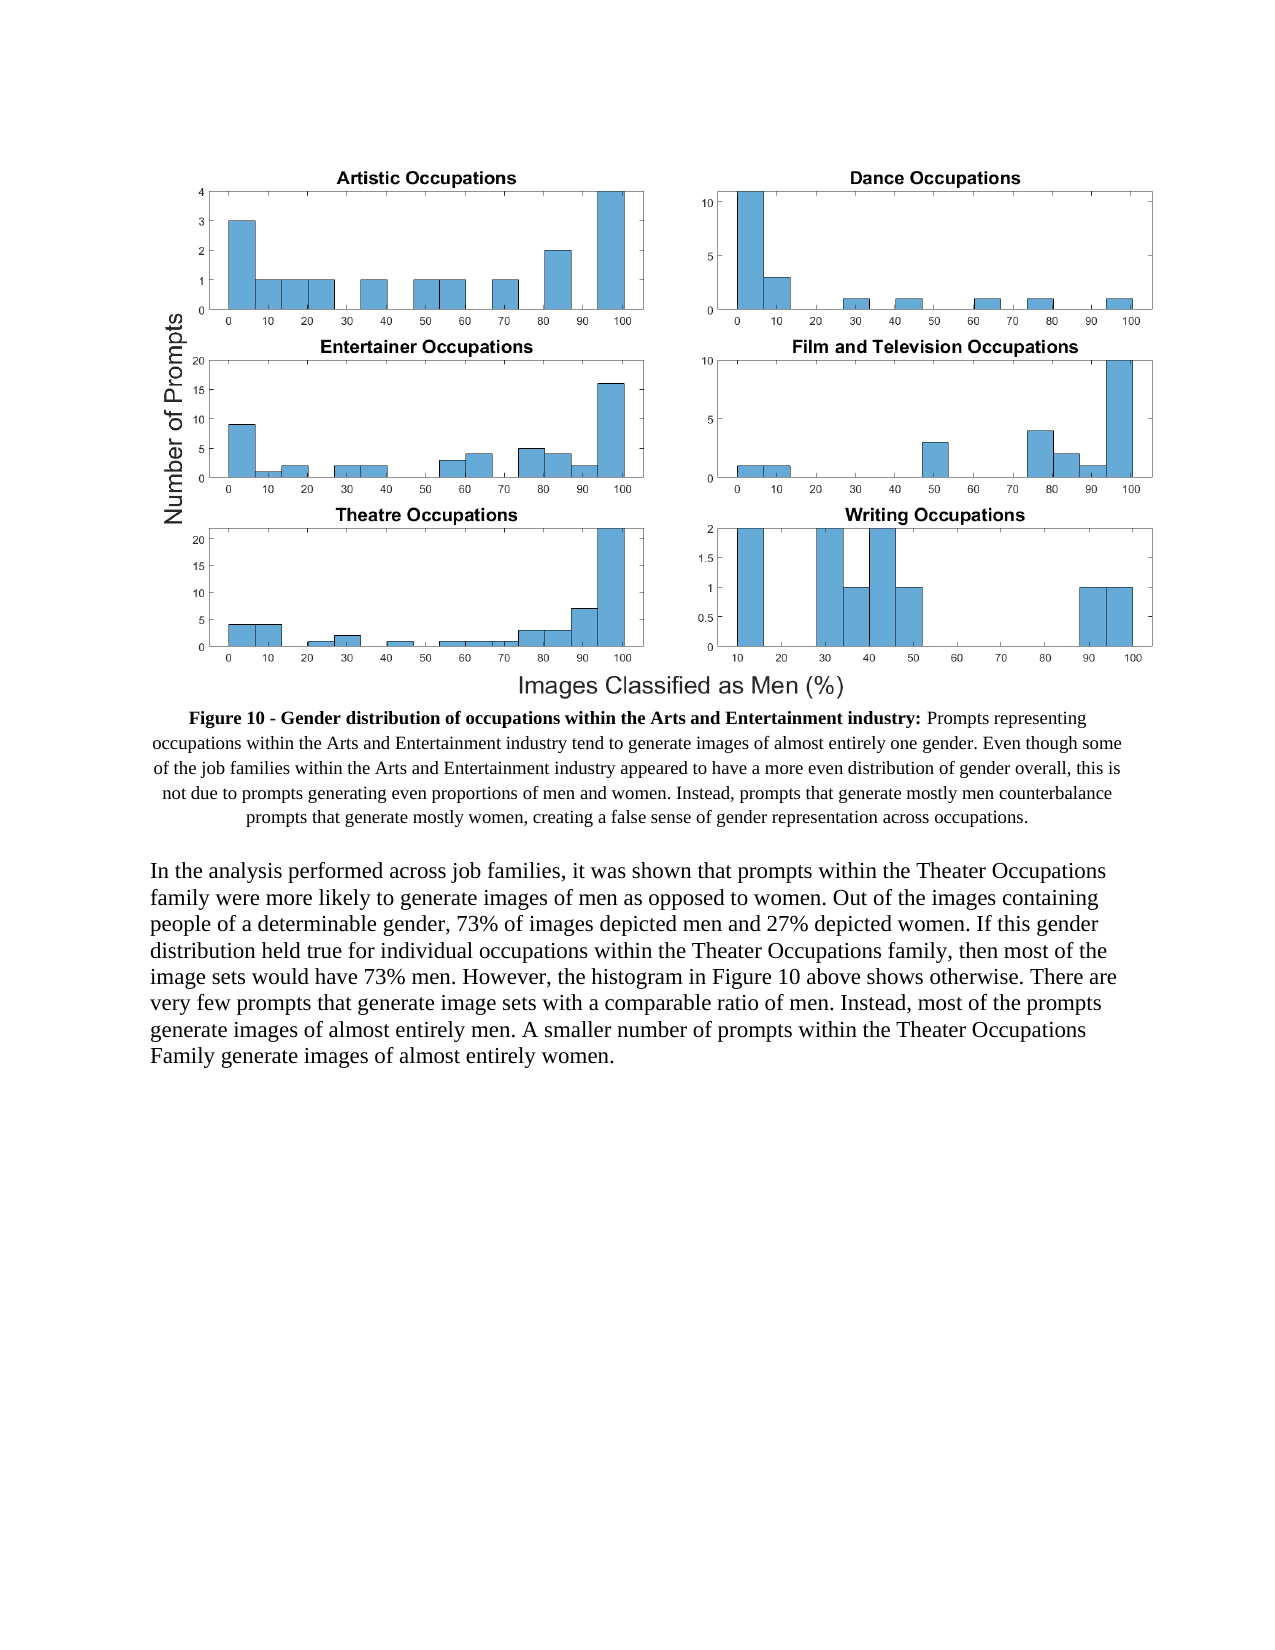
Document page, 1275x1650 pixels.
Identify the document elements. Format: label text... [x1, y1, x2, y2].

picture [150, 150, 1178, 708]
text In the analysis performed across job families, it was shown that prompts within the Theater Occupations family were more likely to generate images of men as opposed to women. Out of the images containing people of a determinable gender, 73% of images depicted men and 27% depicted women. If this gender distribution held true for individual occupations within the Theater Occupations family, then most of the image sets would have 73% men. However, the histogram in Figure 10 above shows otherwise. There are very few prompts that generate image sets with a comparable ratio of men. Instead, most of the prompts generate images of almost entirely men. A smaller number of prompts within the Theater Occupations Family generate images of almost entirely women. [150, 858, 1125, 1068]
text Figure 10 - Gender distribution of occupations within the Arts and Entertainment industry: Prompts representing occupations within the Arts and Entertainment industry tend to generate images of almost entirely one gender. Even though some of the job families within the Arts and Entertainment industry appeared to have a more even distribution of gender overall, this is not due to prompts generating even proportions of men and women. Instead, prompts that generate mostly men counterbalance prompts that generate mostly women, creating a false sense of gender representation across occupations. [150, 708, 1125, 828]
